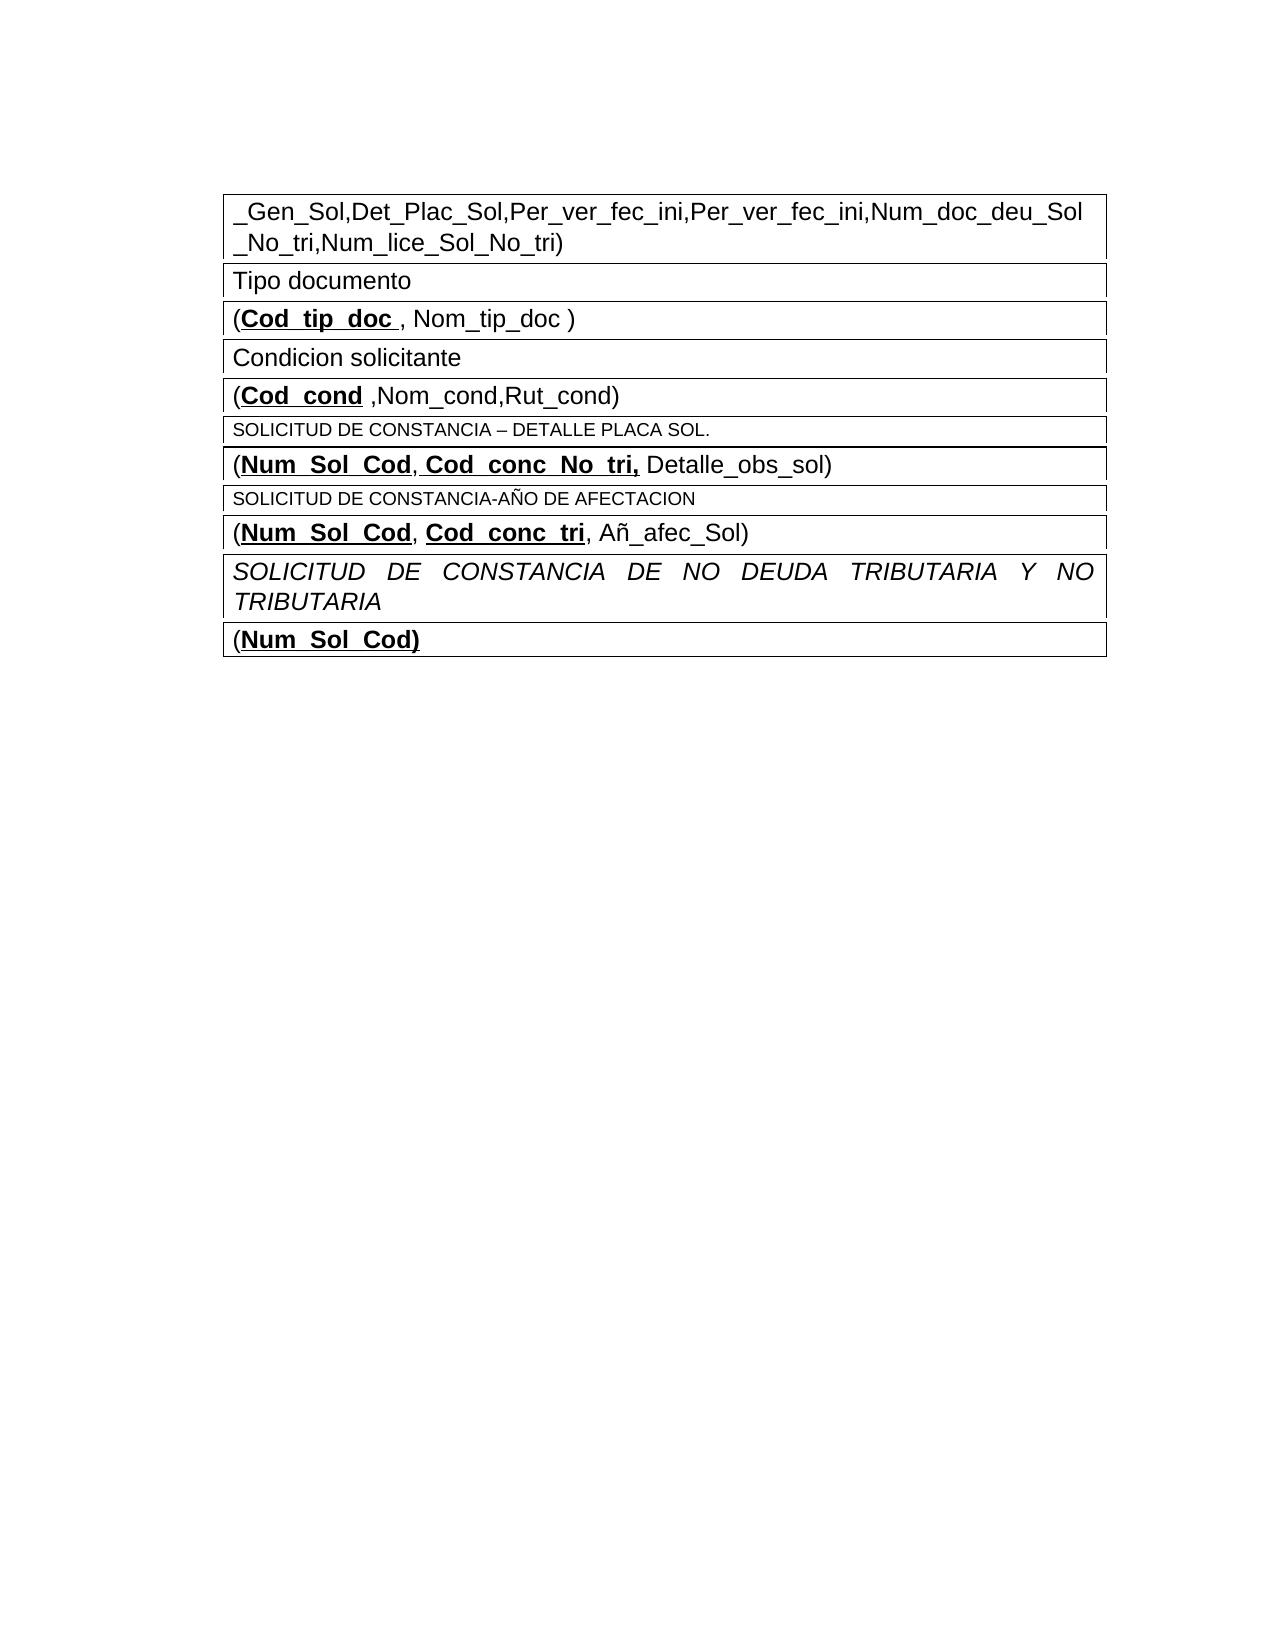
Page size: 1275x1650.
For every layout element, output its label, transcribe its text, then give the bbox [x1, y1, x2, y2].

text Tipo documento [224, 264, 1106, 297]
text (Num_Sol_Cod) [224, 623, 1106, 656]
text (Num_Sol_Cod, Cod_conc_No_tri, Detalle_obs_sol) [224, 448, 1106, 480]
text (Cod_tip_doc , Nom_tip_doc ) [224, 302, 1106, 335]
text SOLICITUD DE CONSTANCIA-AÑO DE AFECTACION [224, 486, 1106, 511]
text Condicion solicitante [224, 340, 1106, 373]
text (Num_Sol_Cod, Cod_conc_tri, Añ_afec_Sol) [224, 516, 1106, 549]
text SOLICITUD DE CONSTANCIA – DETALLE PLACA SOL. [224, 417, 1106, 443]
text (Cod_cond ,Nom_cond,Rut_cond) [224, 379, 1106, 412]
text SOLICITUD DE CONSTANCIA DE NO DEUDA TRIBUTARIA Y NO TRIBUTARIA [224, 555, 1106, 618]
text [224, 195, 1106, 259]
